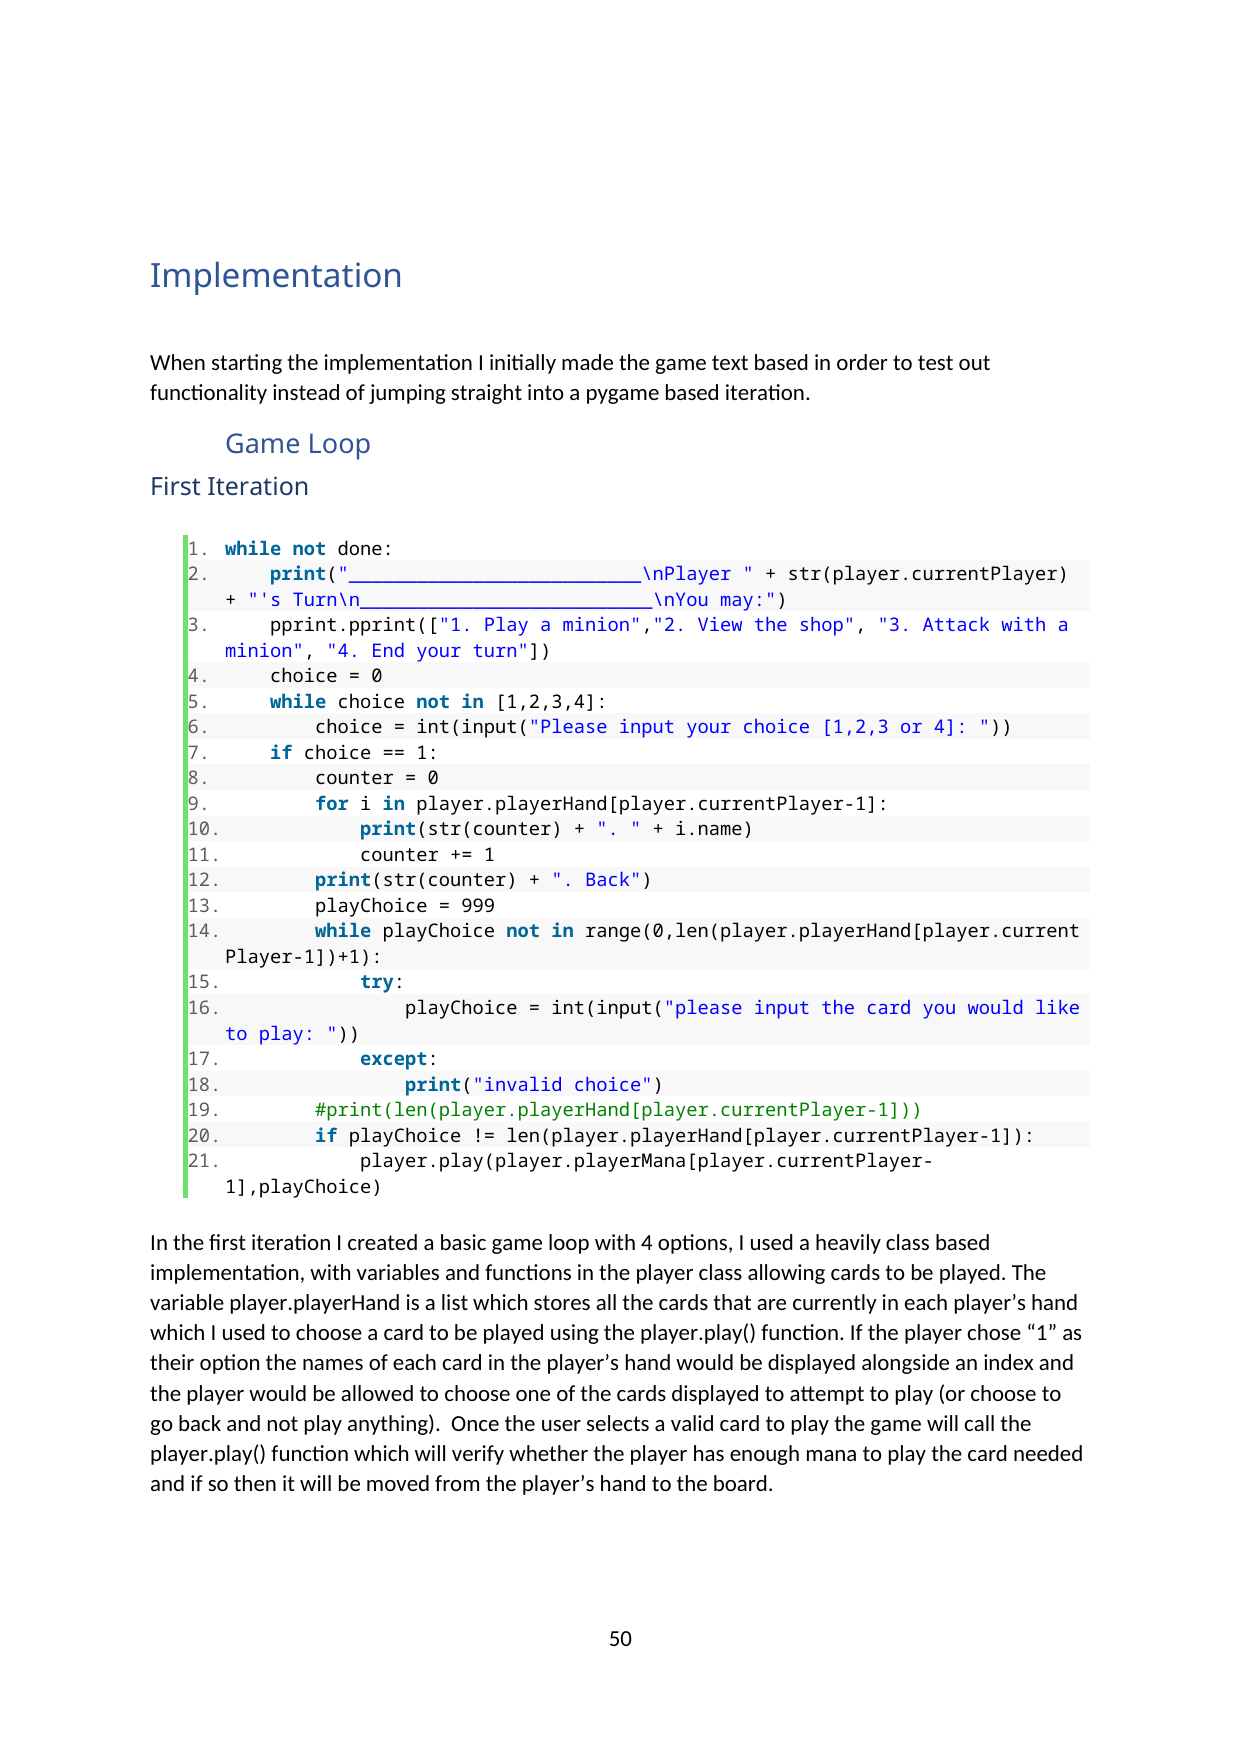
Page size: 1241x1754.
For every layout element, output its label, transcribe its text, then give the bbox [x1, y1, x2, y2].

subtitle Game Loop [225, 425, 1090, 462]
list pprint.pprint(["1. Play a minion","2. View the shop", "3. Attack with a minion", "4. End your turn"]) [188, 611, 1090, 662]
list if playChoice != len(player.playerHand[player.currentPlayer-1]): [188, 1122, 1090, 1147]
text In the first iteration I created a basic game loop with 4 options, I used a heavily class based implementation, with variables and functions in the player class allowing cards to be played. The variable player.playerHand is a list which stores all the cards that are currently in each player’s hand which I used to choose a card to be played using the player.play() function. If the player chose “1” as their option the names of each card in the player’s hand would be displayed alongside an index and the player would be allowed to choose one of the cards displayed to attempt to play (or choose to go back and not play anything). Once the user selects a valid card to play the game will call the player.play() function which will verify whether the player has enough mana to play the card needed and if so then it will be moved from the player’s hand to the board. [150, 1228, 1090, 1497]
list while not done: [188, 535, 1090, 560]
list for i in player.playerHand[player.currentPlayer-1]: [188, 790, 1090, 816]
subtitle First Iteration [150, 469, 1090, 503]
list choice = int(input("Please input your choice [1,2,3 or 4]: ")) [188, 713, 1090, 739]
list playChoice = 999 [188, 892, 1090, 918]
list playChoice = int(input("please input the card you would like to play: ")) [188, 994, 1090, 1045]
list print("invalid choice") [188, 1071, 1090, 1096]
list #print(len(player.playerHand[player.currentPlayer-1])) [188, 1096, 1090, 1122]
list player.play(player.playerMana[player.currentPlayer-1],playChoice) [188, 1147, 1090, 1198]
list if choice == 1: [188, 739, 1090, 764]
subtitle Implementation [150, 252, 1090, 297]
list print(str(counter) + ". Back") [188, 867, 1090, 892]
list choice = 0 [188, 662, 1090, 688]
list except: [188, 1045, 1090, 1071]
list try: [188, 969, 1090, 994]
list while playChoice not in range(0,len(player.playerHand[player.currentPlayer-1])+1): [188, 918, 1090, 969]
list counter = 0 [188, 764, 1090, 790]
list counter += 1 [188, 841, 1090, 867]
list print("__________________________\nPlayer " + str(player.currentPlayer) + "'s Turn\n__________________________\nYou may:") [188, 560, 1090, 611]
list while choice not in [1,2,3,4]: [188, 688, 1090, 713]
text When starting the implementation I initially made the game text based in order to test out functionality instead of jumping straight into a pygame based iteration. [150, 348, 1090, 406]
list print(str(counter) + ". " + i.name) [188, 816, 1090, 841]
